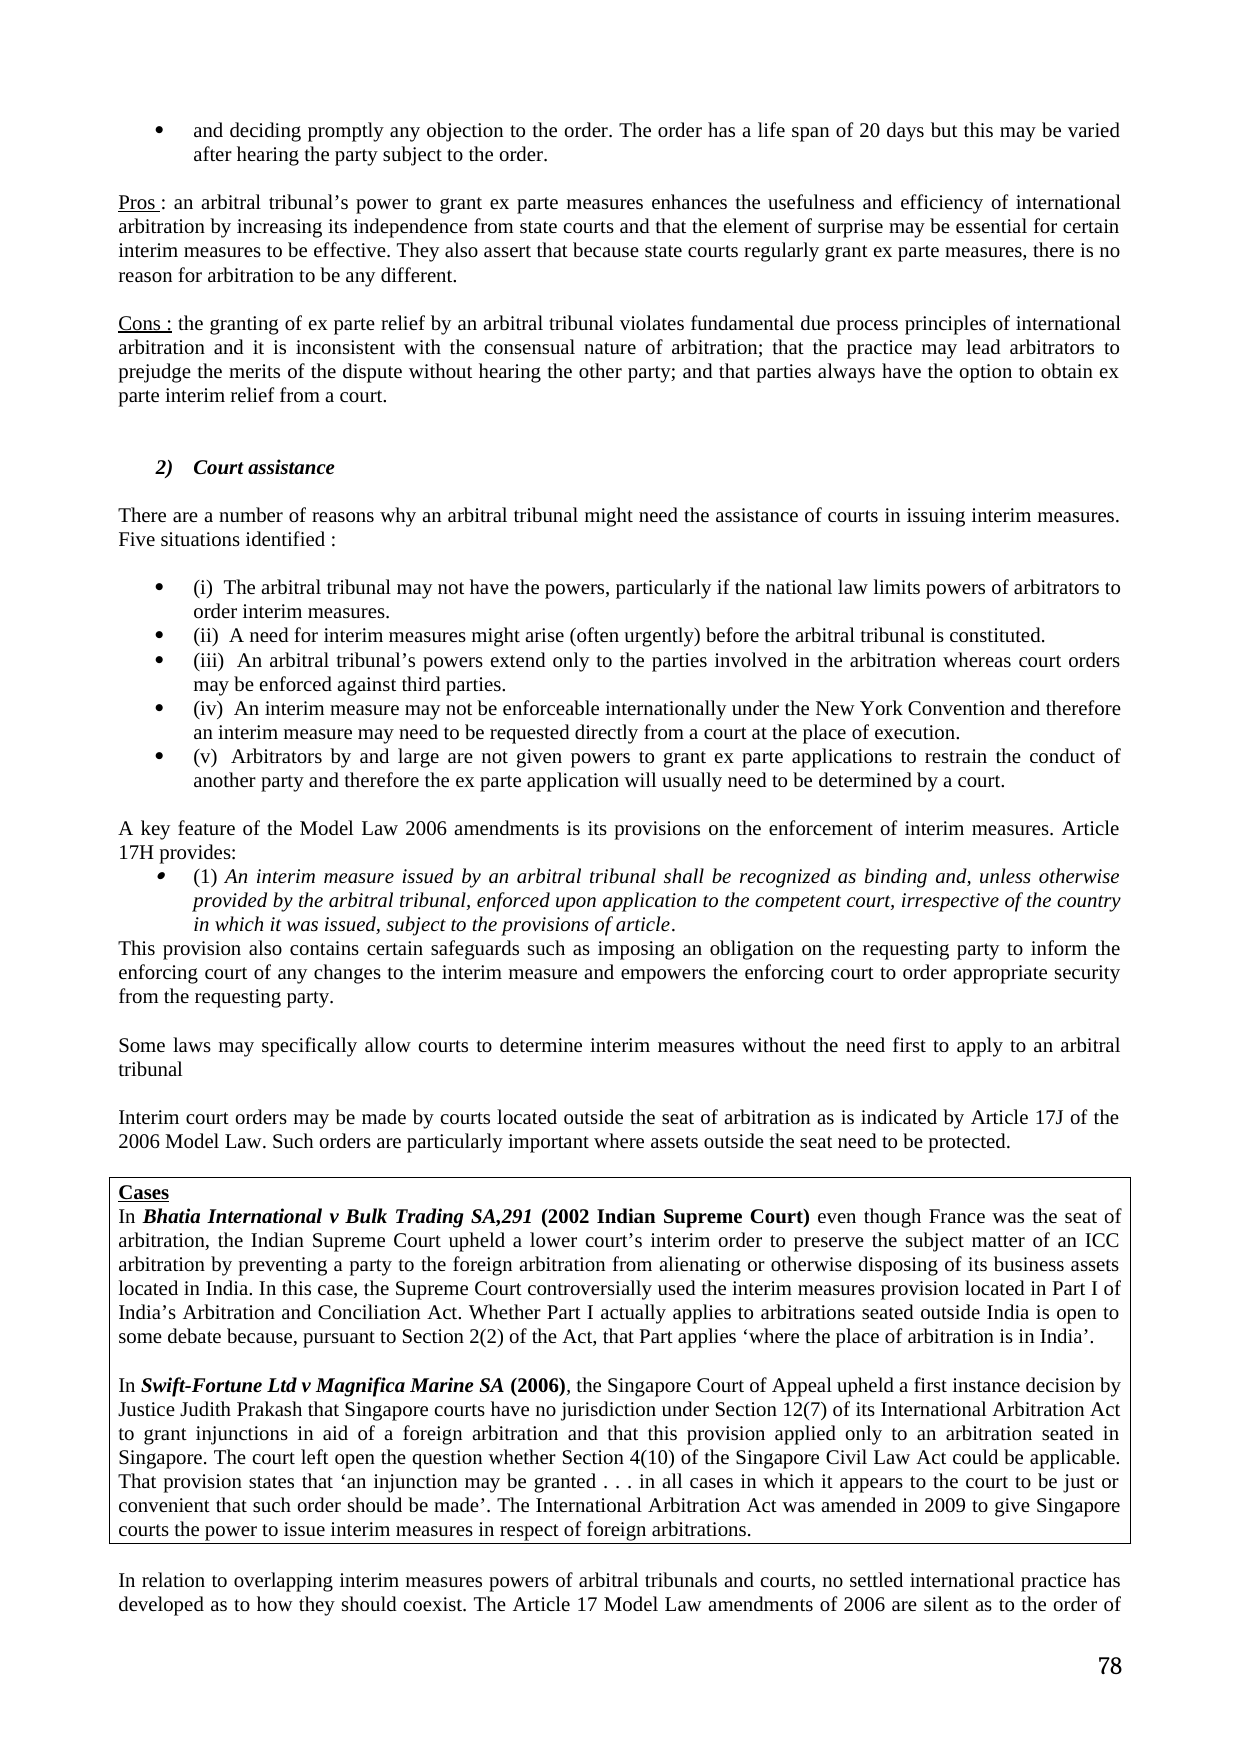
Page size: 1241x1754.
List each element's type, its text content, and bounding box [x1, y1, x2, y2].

text This provision also contains certain safeguards such as imposing an obligation on the requesting party to inform the enforcing court of any changes to the interim measure and empowers the enforcing court to order appropriate security from the requesting party. [118, 936, 1122, 1008]
text Cases [110, 1178, 1130, 1204]
list (iii) An arbitral tribunal’s powers extend only to the parties involved in the arbitration whereas court orders may be enforced against third parties. [156, 647, 1122, 696]
text In Swift-Fortune Ltd v Magnifica Marine SA (2006), the Singapore Court of Appeal upheld a first instance decision by Justice Judith Prakash that Singapore courts have no jurisdiction under Section 12(7) of its International Arbitration Act to grant injunctions in aid of a foreign arbitration and that this provision applied only to an arbitration seated in Singapore. The court left open the question whether Section 4(10) of the Singapore Civil Law Act could be applicable. That provision states that ‘an injunction may be granted . . . in all cases in which it appears to the court to be just or convenient that such order should be made’. The International Arbitration Act was amended in 2009 to give Singapore courts the power to issue interim measures in respect of foreign arbitrations. [110, 1369, 1130, 1543]
text Cons : the granting of ex parte relief by an arbitral tribunal violates fundamental due process principles of international arbitration and it is inconsistent with the consensual nature of arbitration; that the practice may lead arbitrators to prejudge the merits of the dispute without hearing the other party; and that parties always have the option to obtain ex parte interim relief from a court. [118, 311, 1122, 407]
list Court assistance [156, 455, 1122, 479]
text Interim court orders may be made by courts located outside the seat of arbitration as is indicated by Article 17J of the 2006 Model Law. Such orders are particularly important where assets outside the seat need to be protected. [118, 1105, 1122, 1153]
text Some laws may specifically allow courts to determine interim measures without the need first to apply to an arbitral tribunal [118, 1032, 1122, 1081]
list (1) An interim measure issued by an arbitral tribunal shall be recognized as binding and, unless otherwise provided by the arbitral tribunal, enforced upon application to the competent court, irrespective of the country in which it was issued, subject to the provisions of article. [156, 864, 1122, 936]
list (ii) A need for interim measures might arise (often urgently) before the arbitral tribunal is constituted. [156, 623, 1122, 647]
text Pros : an arbitral tribunal’s power to grant ex parte measures enhances the usefulness and efficiency of international arbitration by increasing its independence from state courts and that the element of surprise may be essential for certain interim measures to be effective. They also assert that because state courts regularly grant ex parte measures, there is no reason for arbitration to be any different. [118, 190, 1122, 287]
list and deciding promptly any objection to the order. The order has a life span of 20 days but this may be varied after hearing the party subject to the order. [156, 118, 1122, 166]
list (v) Arbitrators by and large are not given powers to grant ex parte applications to restrain the conduct of another party and therefore the ex parte application will usually need to be determined by a court. [156, 744, 1122, 792]
list (i) The arbitral tribunal may not have the powers, particularly if the national law limits powers of arbitrators to order interim measures. [156, 575, 1122, 623]
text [118, 1568, 1122, 1616]
text In Bhatia International v Bulk Trading SA,291 (2002 Indian Supreme Court) even though France was the seat of arbitration, the Indian Supreme Court upheld a lower court’s interim order to preserve the subject matter of an ICC arbitration by preventing a party to the foreign arbitration from alienating or otherwise disposing of its business assets located in India. In this case, the Supreme Court controversially used the interim measures provision located in Part I of India’s Arbitration and Conciliation Act. Whether Part I actually applies to arbitrations seated outside India is open to some debate because, pursuant to Section 2(2) of the Act, that Part applies ‘where the place of arbitration is in India’. [118, 1204, 1122, 1348]
text A key feature of the Model Law 2006 amendments is its provisions on the enforcement of interim measures. Article 17H provides: [118, 816, 1122, 864]
text There are a number of reasons why an arbitral tribunal might need the assistance of courts in issuing interim measures. Five situations identified : [118, 503, 1122, 551]
list (iv) An interim measure may not be enforceable internationally under the New York Convention and therefore an interim measure may need to be requested directly from a court at the place of execution. [156, 696, 1122, 744]
